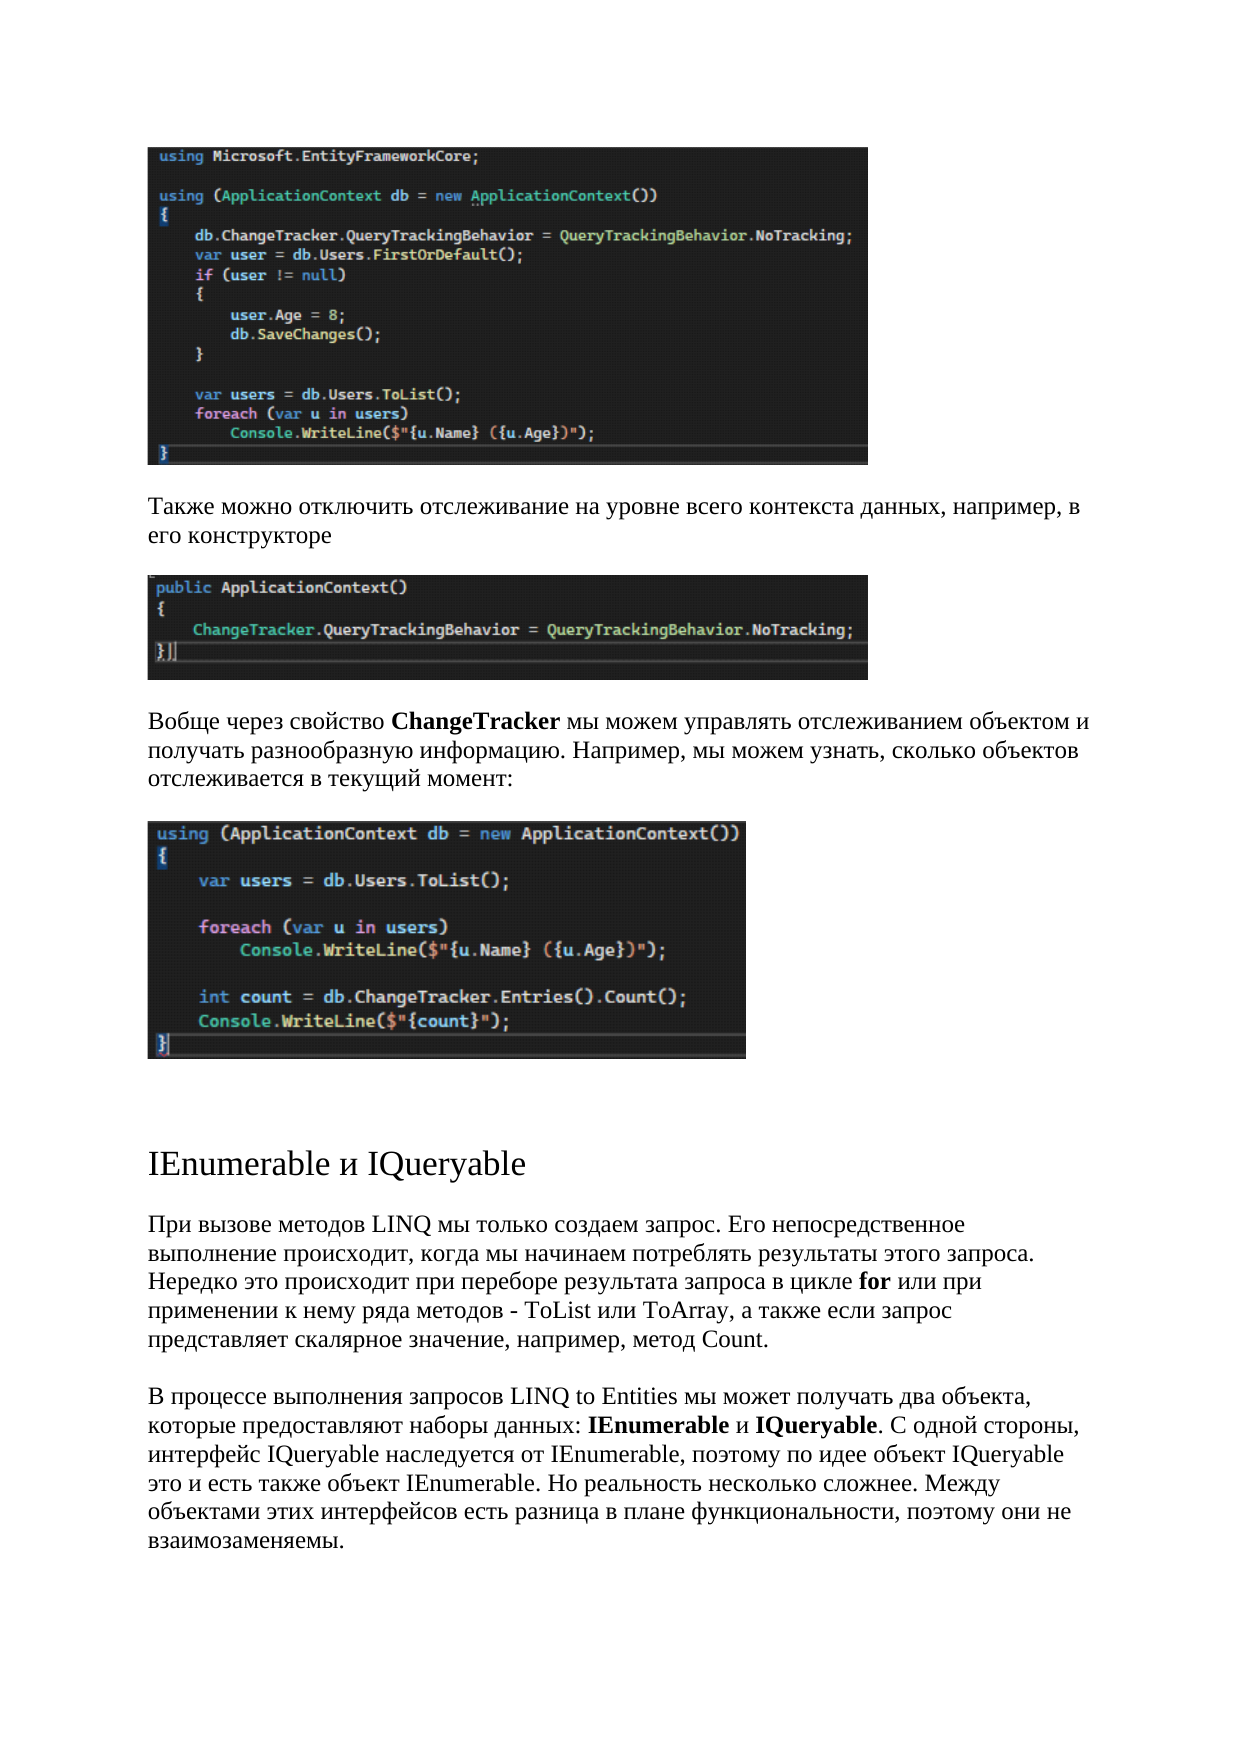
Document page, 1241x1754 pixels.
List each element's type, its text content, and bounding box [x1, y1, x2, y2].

picture [147, 821, 746, 1059]
picture [147, 147, 868, 465]
text Вобще через свойство ChangeTracker мы можем управлять отслеживанием объектом и получать разнообразную информацию. Например, мы можем узнать, сколько объектов отслеживается в текущий момент: [148, 706, 1093, 792]
picture [147, 575, 868, 680]
text IEnumerable и IQueryable [148, 1142, 1093, 1183]
text В процессе выполнения запросов LINQ to Entities мы может получать два объекта, которые предоставляют наборы данных: IEnumerable и IQueryable. С одной стороны, интерфейс IQueryable наследуется от IEnumerable, поэтому по идее объект IQueryable это и есть также объект IEnumerable. Но реальность несколько сложнее. Между объектами этих интерфейсов есть разница в плане функциональности, поэтому они не взаимозаменяемы. [148, 1381, 1093, 1554]
text При вызове методов LINQ мы только создаем запрос. Его непосредственное выполнение происходит, когда мы начинаем потреблять результаты этого запроса. Нередко это происходит при переборе результата запроса в цикле for или при применении к нему ряда методов - ToList или ToArray, а также если запрос представляет скалярное значение, например, метод Count. [148, 1209, 1093, 1353]
text Также можно отключить отслеживание на уровне всего контекста данных, например, в его конструкторе [148, 491, 1093, 549]
